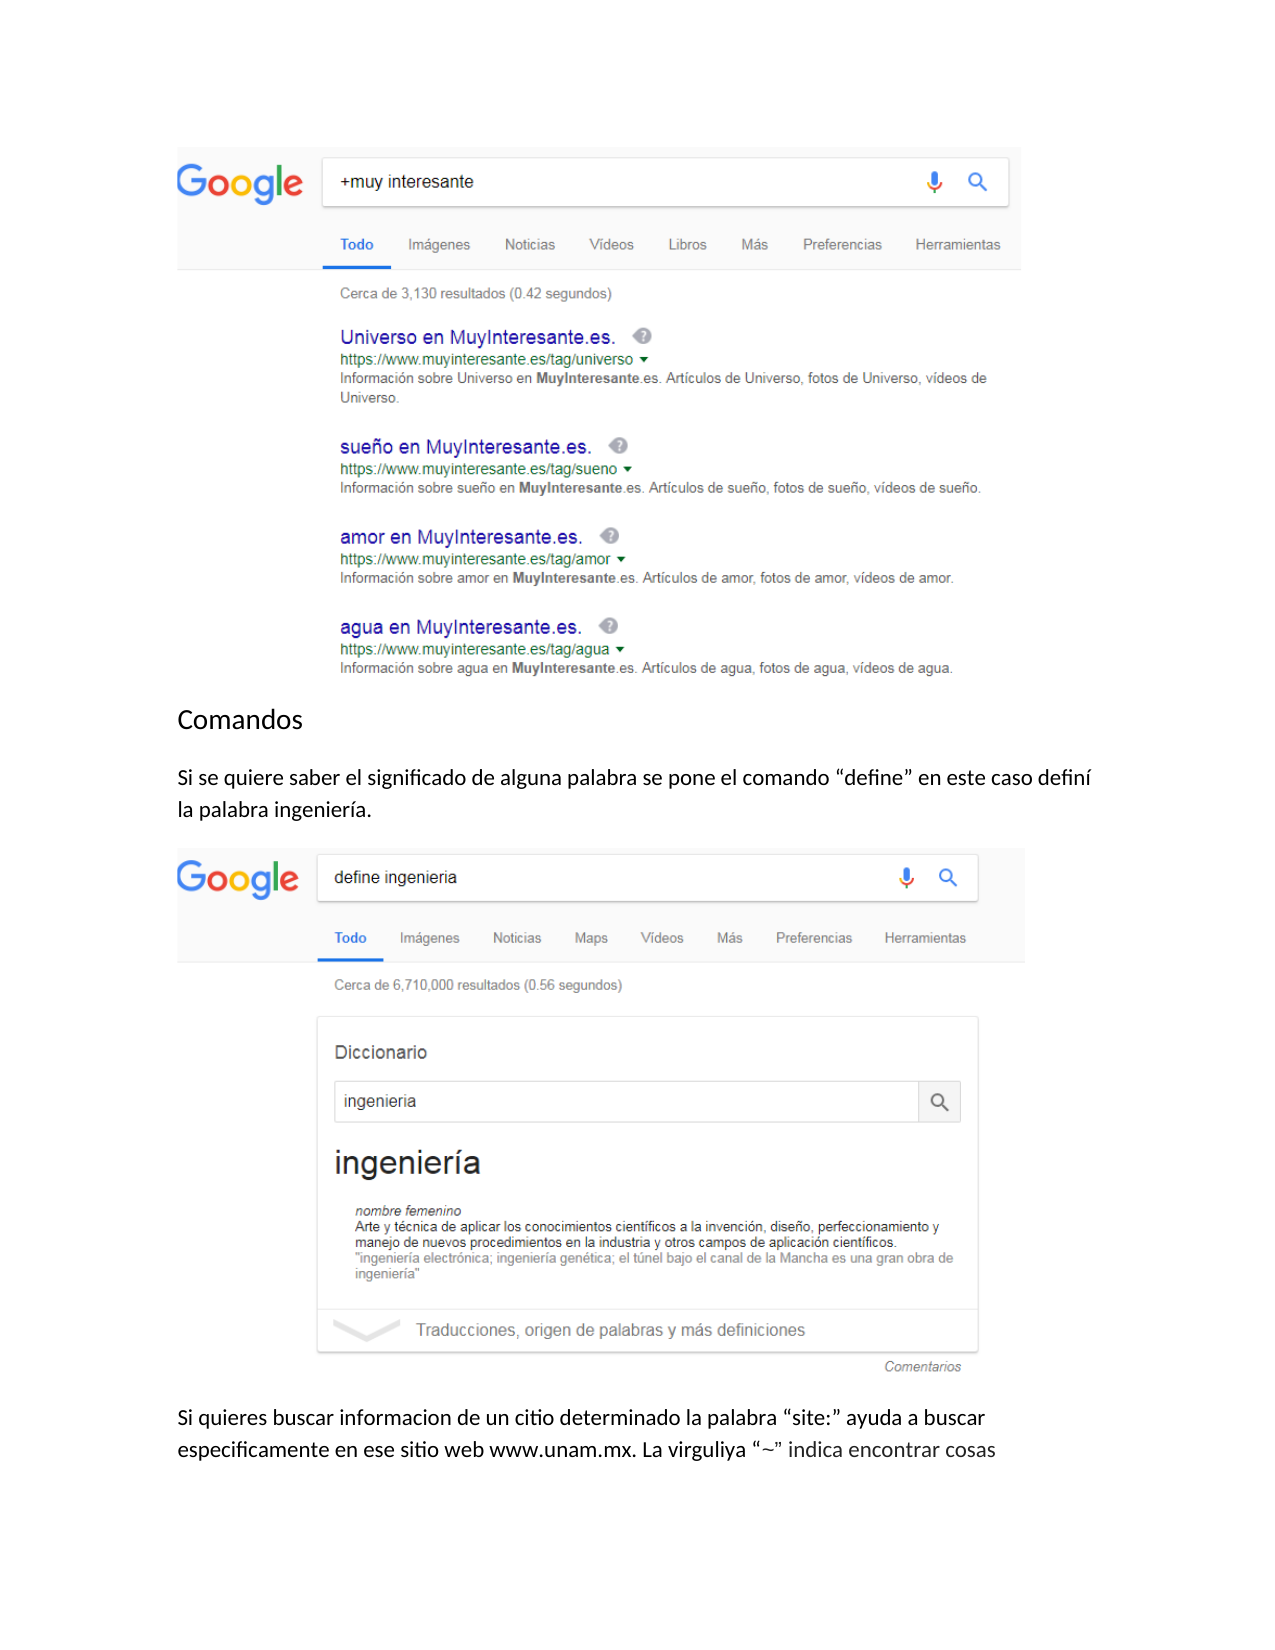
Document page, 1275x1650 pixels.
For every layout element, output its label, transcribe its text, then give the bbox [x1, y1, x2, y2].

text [177, 1403, 1098, 1463]
text Comandos [177, 701, 1098, 737]
picture [177, 147, 1022, 677]
picture [177, 848, 1025, 1379]
text Si se quiere saber el significado de alguna palabra se pone el comando “define” en este caso definí la palabra ingeniería. [177, 763, 1098, 823]
